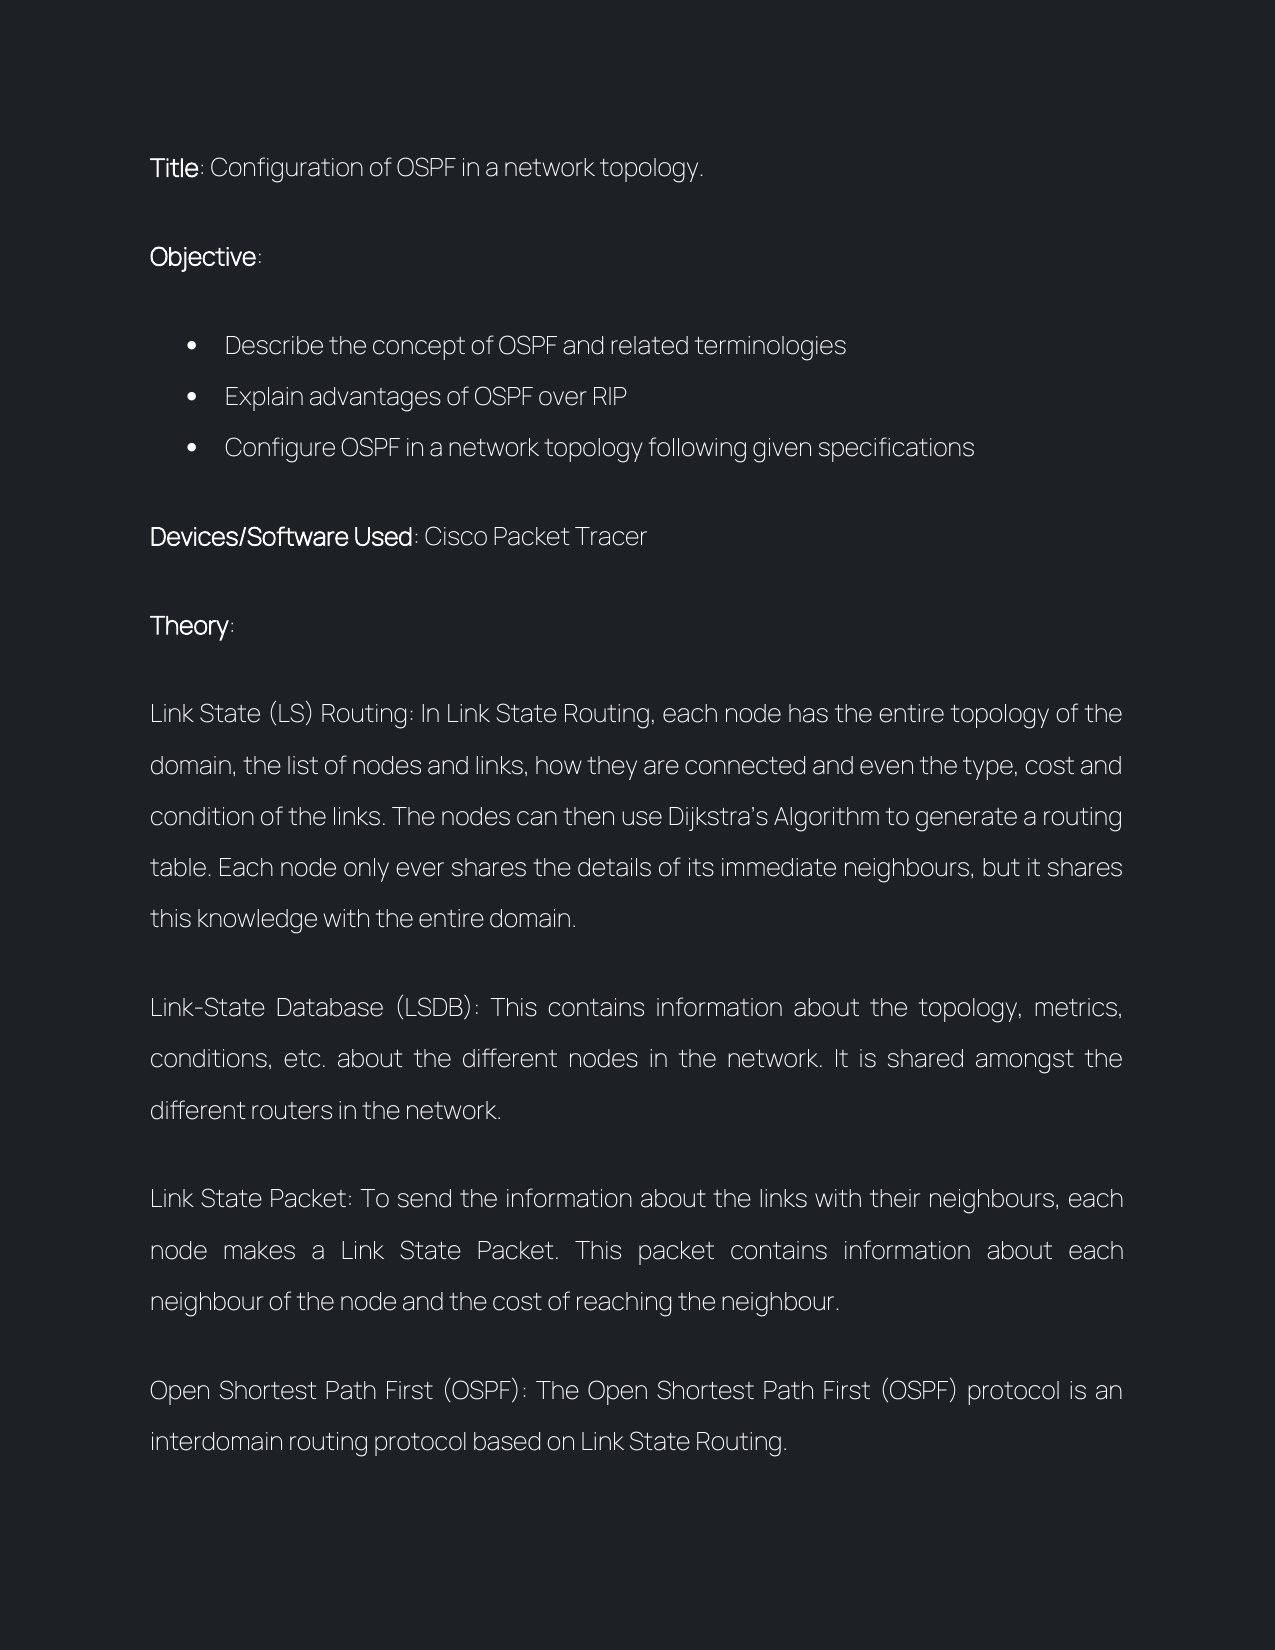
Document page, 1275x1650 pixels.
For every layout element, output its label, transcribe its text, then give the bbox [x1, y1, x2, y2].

text Link State Packet: To send the information about the links with their neighbours, each node makes a Link State Packet. This packet contains information about each neighbour of the node and the cost of reaching the neighbour. [150, 1181, 1125, 1318]
text Devices/Software Used: Cisco Packet Tracer [150, 519, 1125, 553]
text Link-State Database (LSDB): This contains information about the topology, metrics, conditions, etc. about the different nodes in the network. It is shared amongst the different routers in the network. [150, 990, 1125, 1127]
list Configure OSPF in a network topology following given specifications [187, 430, 1125, 464]
list Explain advantages of OSPF over RIP [187, 379, 1125, 413]
text Theory: [150, 607, 1125, 642]
text Open Shortest Path First (OSPF): The Open Shortest Path First (OSPF) protocol is an interdomain routing protocol based on Link State Routing. [150, 1372, 1125, 1458]
text Title: Configuration of OSPF in a network topology. [150, 150, 1125, 184]
text Link State (LS) Routing: In Link State Routing, each node has the entire topology of the domain, the list of nodes and links, how they are connected and even the type, cost and condition of the links. The nodes can then use Dijkstra’s Algorithm to generate a routing table. Each node only ever shares the details of its immediate neighbours, but it shares this knowledge with the entire domain. [150, 696, 1125, 935]
list Describe the concept of OSPF and related terminologies [187, 327, 1125, 362]
text Objective: [150, 239, 1125, 273]
